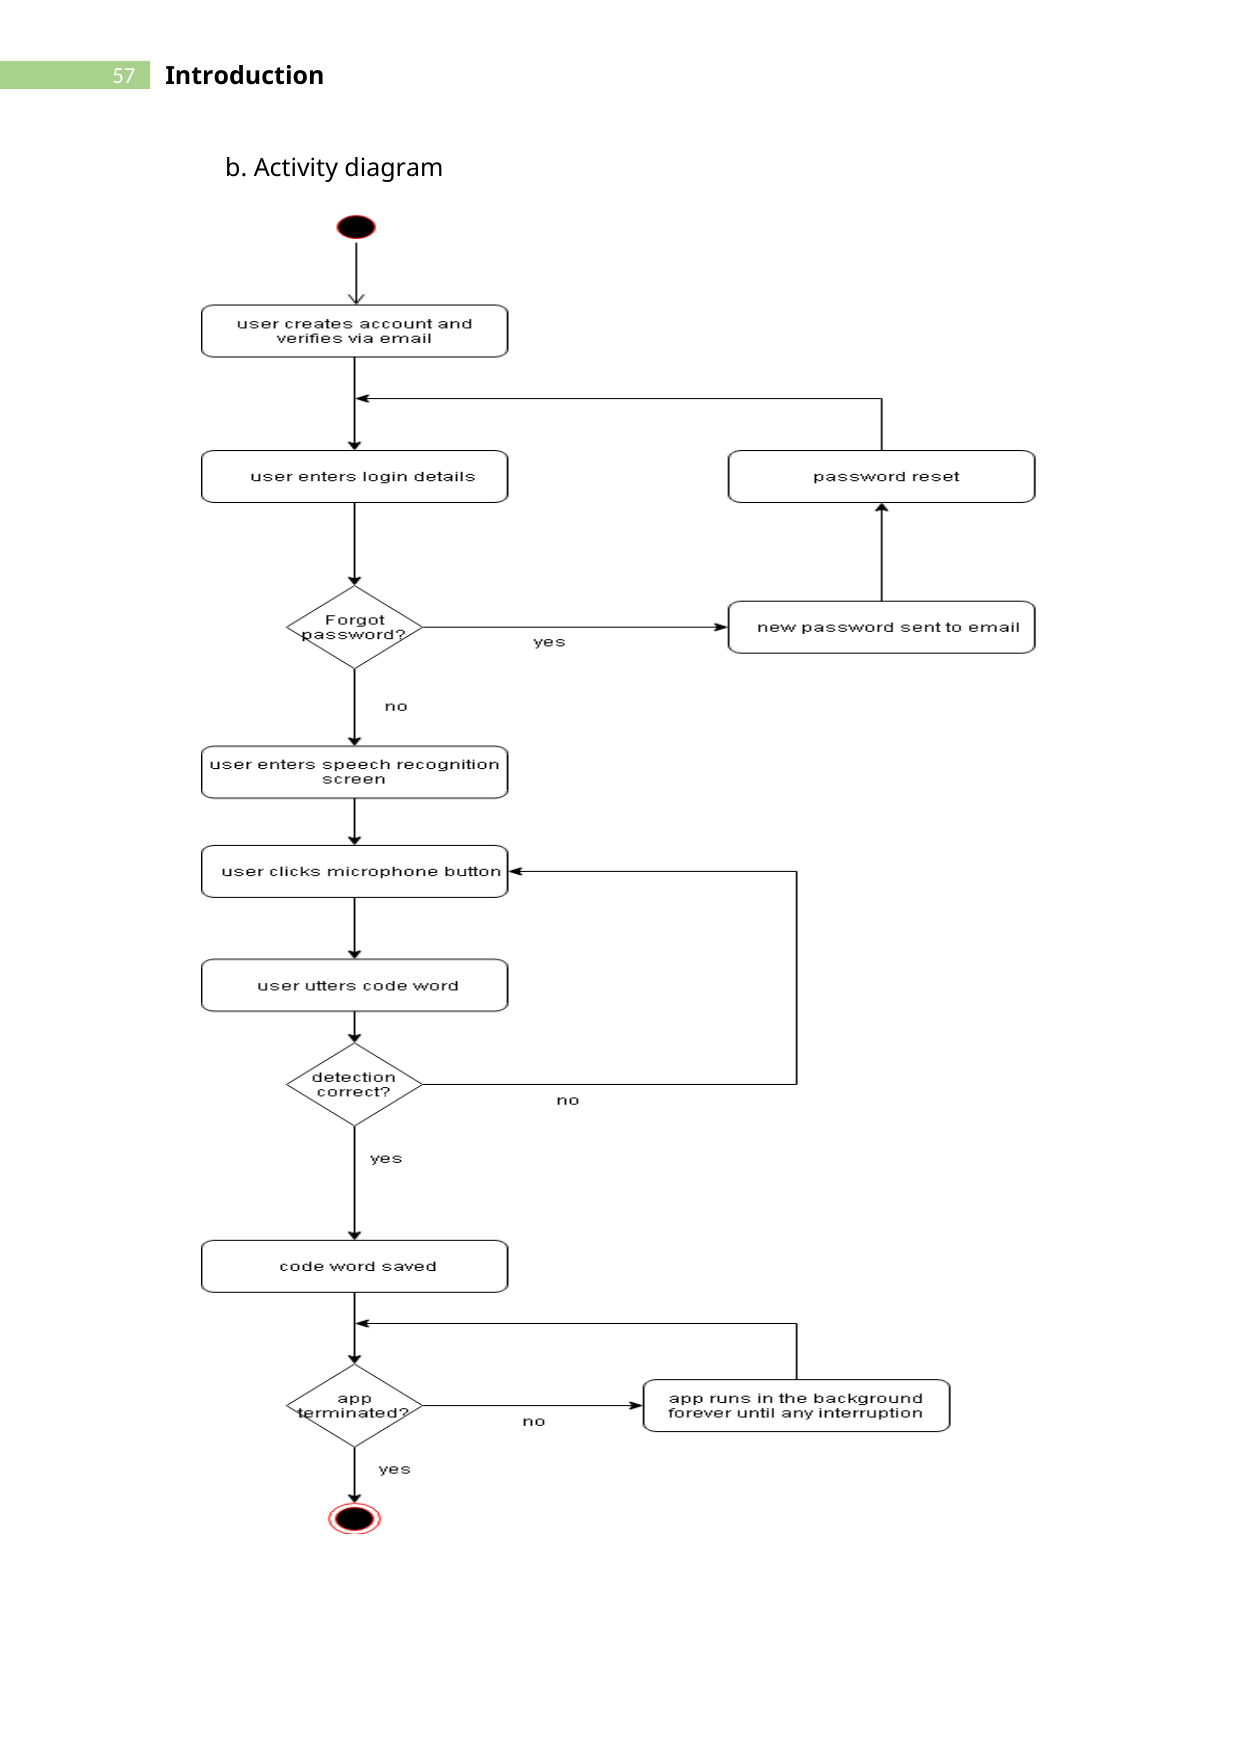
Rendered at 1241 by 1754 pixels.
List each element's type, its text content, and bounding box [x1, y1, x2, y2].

picture [201, 211, 1036, 1532]
text Activity diagram [225, 150, 1090, 184]
